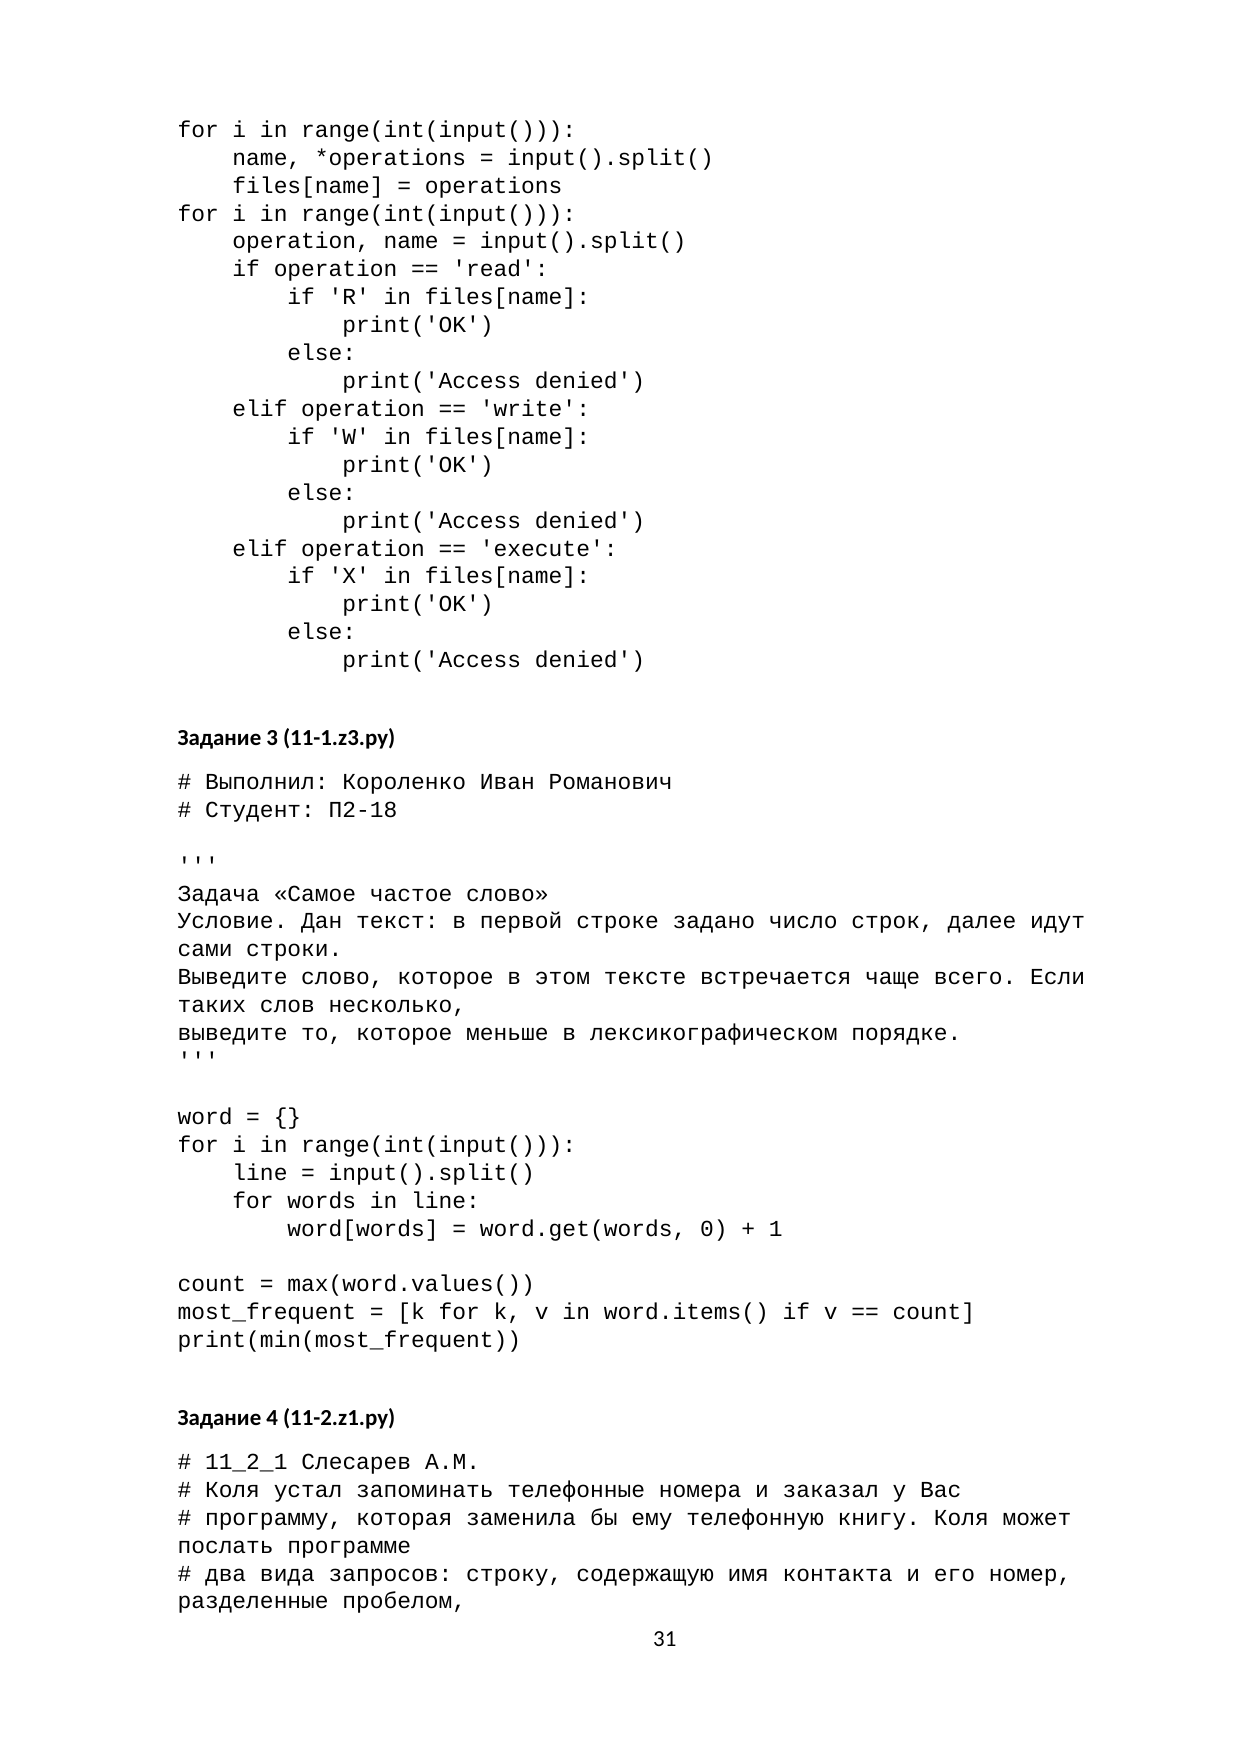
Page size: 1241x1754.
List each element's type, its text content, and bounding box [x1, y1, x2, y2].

text ''' [177, 854, 1152, 880]
text # программу, которая заменила бы ему телефонную книгу. Коля может послать программе [177, 1506, 1152, 1560]
text Задача «Самое частое слово» [177, 882, 1152, 908]
text # 11_2_1 Слесарев А.М. [177, 1450, 1152, 1476]
text for words in line: [177, 1189, 1152, 1215]
text most_frequent = [k for k, v in word.items() if v == count] [177, 1301, 1152, 1327]
text if 'X' in files[name]: [177, 565, 1152, 591]
text Условие. Дан текст: в первой строке задано число строк, далее идут сами строки. [177, 910, 1152, 964]
text print('Access denied') [177, 509, 1152, 535]
text выведите то, которое меньше в лексикографическом порядке. [177, 1021, 1152, 1047]
text else: [177, 481, 1152, 507]
text Выведите слово, которое в этом тексте встречается чаще всего. Если таких слов несколько, [177, 966, 1152, 1019]
text for i in range(int(input())): [177, 1133, 1152, 1159]
text count = max(word.values()) [177, 1273, 1152, 1299]
text Задание 3 (11-1.z3.py) [177, 723, 1152, 751]
text ''' [177, 1049, 1152, 1075]
text files[name] = operations [177, 174, 1152, 200]
text else: [177, 341, 1152, 367]
text operation, name = input().split() [177, 230, 1152, 256]
text print('Access denied') [177, 648, 1152, 674]
text # Студент: П2-18 [177, 798, 1152, 824]
text print(min(most_frequent)) [177, 1328, 1152, 1354]
text print('OK') [177, 593, 1152, 619]
text print('Access denied') [177, 369, 1152, 395]
text for i in range(int(input())): [177, 118, 1152, 144]
text else: [177, 621, 1152, 647]
text # Коля устал запоминать телефонные номера и заказал у Вас [177, 1478, 1152, 1504]
text print('OK') [177, 453, 1152, 479]
text word = {} [177, 1105, 1152, 1131]
text elif operation == 'execute': [177, 537, 1152, 563]
text name, *operations = input().split() [177, 146, 1152, 172]
text if 'W' in files[name]: [177, 425, 1152, 451]
text line = input().split() [177, 1161, 1152, 1187]
text if 'R' in files[name]: [177, 286, 1152, 312]
text # Выполнил: Короленко Иван Романович [177, 770, 1152, 796]
text for i in range(int(input())): [177, 202, 1152, 228]
text elif operation == 'write': [177, 397, 1152, 423]
text print('OK') [177, 313, 1152, 339]
text # два вида запросов: строку, содержащую имя контакта и его номер, разделенные пробелом, [177, 1562, 1152, 1616]
text if operation == 'read': [177, 258, 1152, 284]
text word[words] = word.get(words, 0) + 1 [177, 1217, 1152, 1243]
text Задание 4 (11-2.z1.py) [177, 1403, 1152, 1431]
